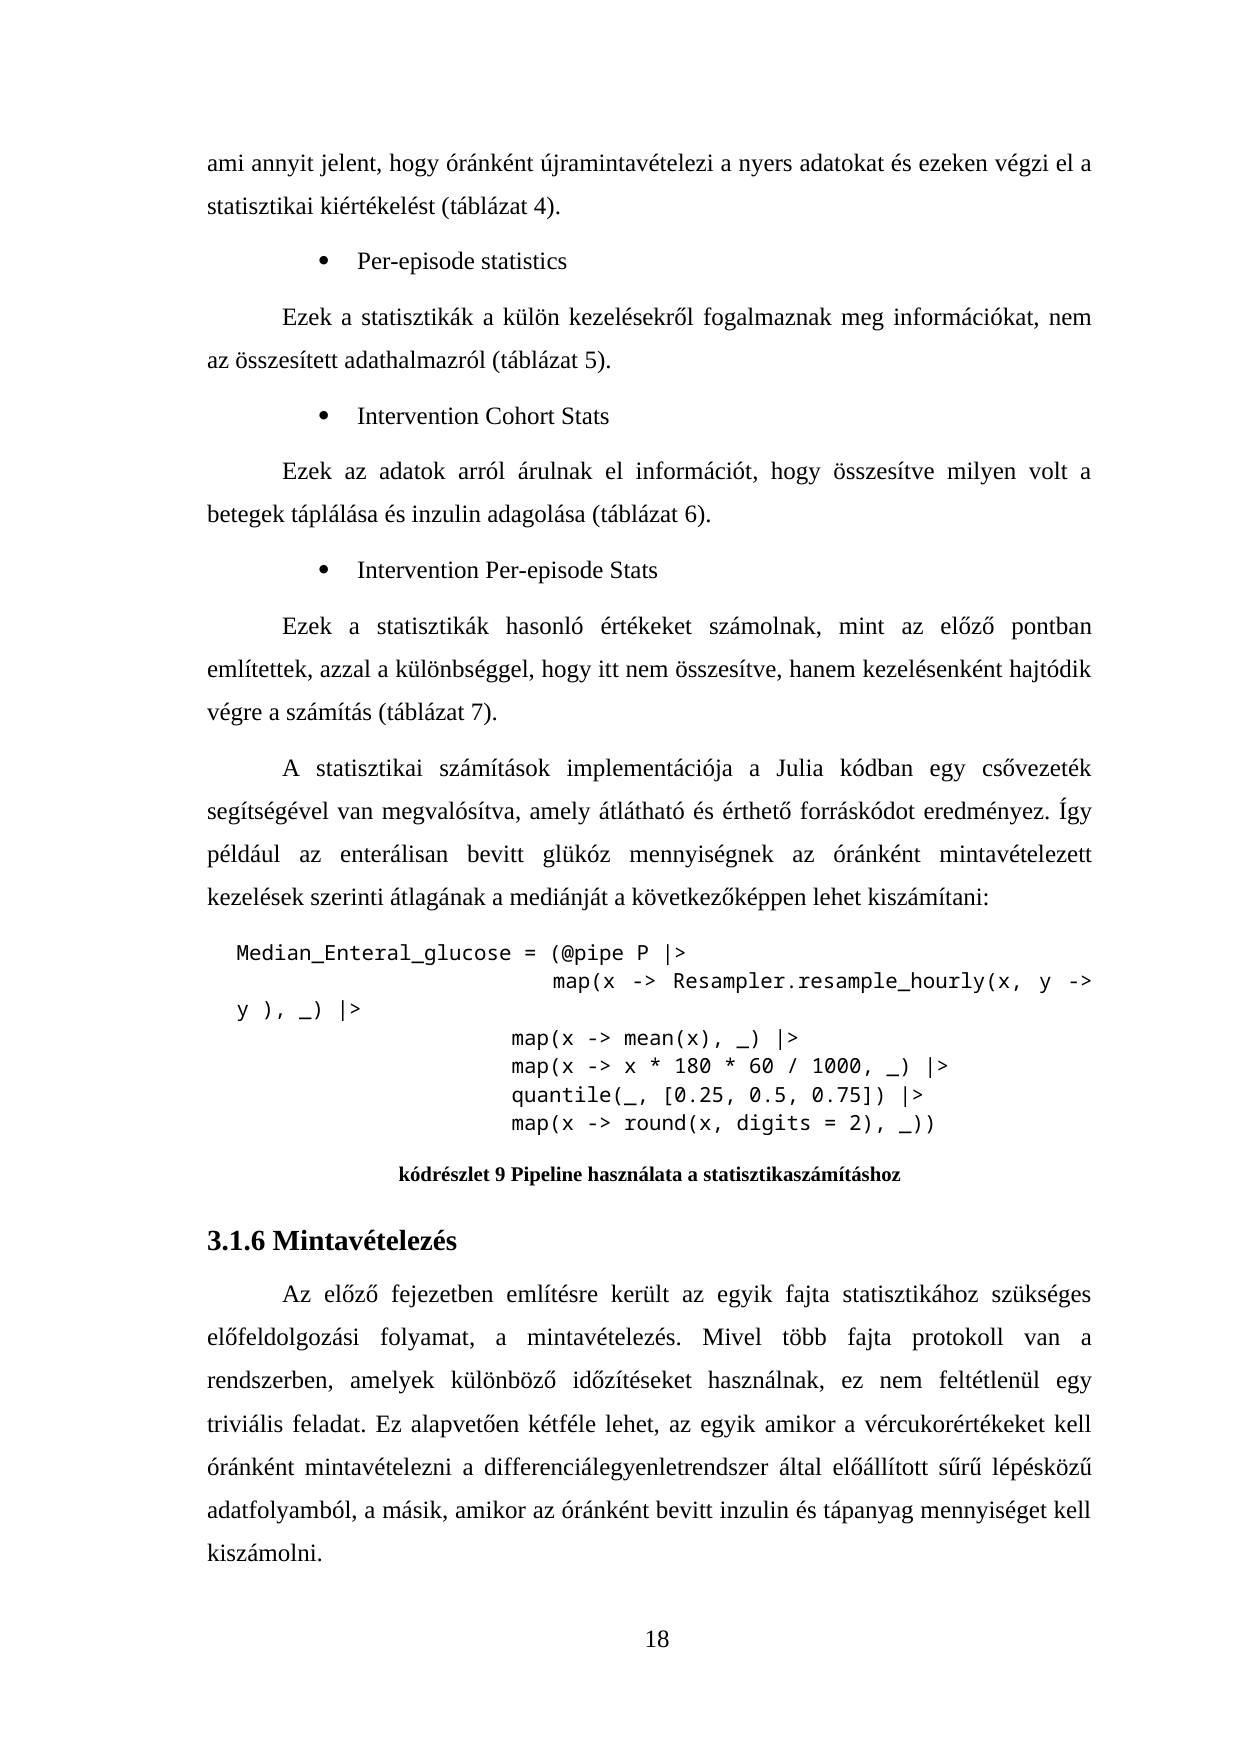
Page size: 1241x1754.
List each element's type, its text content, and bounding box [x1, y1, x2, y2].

text map(x -> Resampler.resample_hourly(x, y -> y ), _) |> [236, 966, 1092, 1023]
text map(x -> round(x, digits = 2), _)) [236, 1108, 1092, 1137]
text Ezek az adatok arról árulnak el információt, hogy összesítve milyen volt a betegek táplálása és inzulin adagolása (táblázat 6). [207, 456, 1092, 528]
text map(x -> x * 180 * 60 / 1000, _) |> [236, 1051, 1092, 1080]
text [207, 148, 1092, 219]
text quantile(_, [0.25, 0.5, 0.75]) |> [236, 1080, 1092, 1108]
text Ezek a statisztikák hasonló értékeket számolnak, mint az előző pontban említettek, azzal a különbséggel, hogy itt nem összesítve, hanem kezelésenként hajtódik végre a számítás (táblázat 7). [207, 611, 1092, 726]
list Per-episode statistics [319, 246, 1092, 275]
subtitle Mintavételezés [207, 1223, 1092, 1256]
text Az előző fejezetben említésre került az egyik fajta statisztikához szükséges előfeldolgozási folyamat, a mintavételezés. Mivel több fajta protokoll van a rendszerben, amelyek különböző időzítéseket használnak, ez nem feltétlenül egy triviális feladat. Ez alapvetően kétféle lehet, az egyik amikor a vércukorértékeket kell óránként mintavételezni a differenciálegyenletrendszer által előállított sűrű lépésközű adatfolyamból, a másik, amikor az óránként bevitt inzulin és tápanyag mennyiséget kell kiszámolni. [207, 1279, 1092, 1567]
text Median_Enteral_glucose = (@pipe P |> [236, 938, 1092, 966]
text A statisztikai számítások implementációja a Julia kódban egy csővezeték segítségével van megvalósítva, amely átlátható és érthető forráskódot eredményez. Így például az enterálisan bevitt glükóz mennyiségnek az óránként mintavételezett kezelések szerinti átlagának a mediánját a következőképpen lehet kiszámítani: [207, 753, 1092, 911]
list Intervention Cohort Stats [319, 401, 1092, 429]
text map(x -> mean(x), _) |> [236, 1023, 1092, 1051]
text Ezek a statisztikák a külön kezelésekről fogalmaznak meg információkat, nem az összesített adathalmazról (táblázat 5). [207, 302, 1092, 374]
list Intervention Per-episode Stats [319, 555, 1092, 584]
